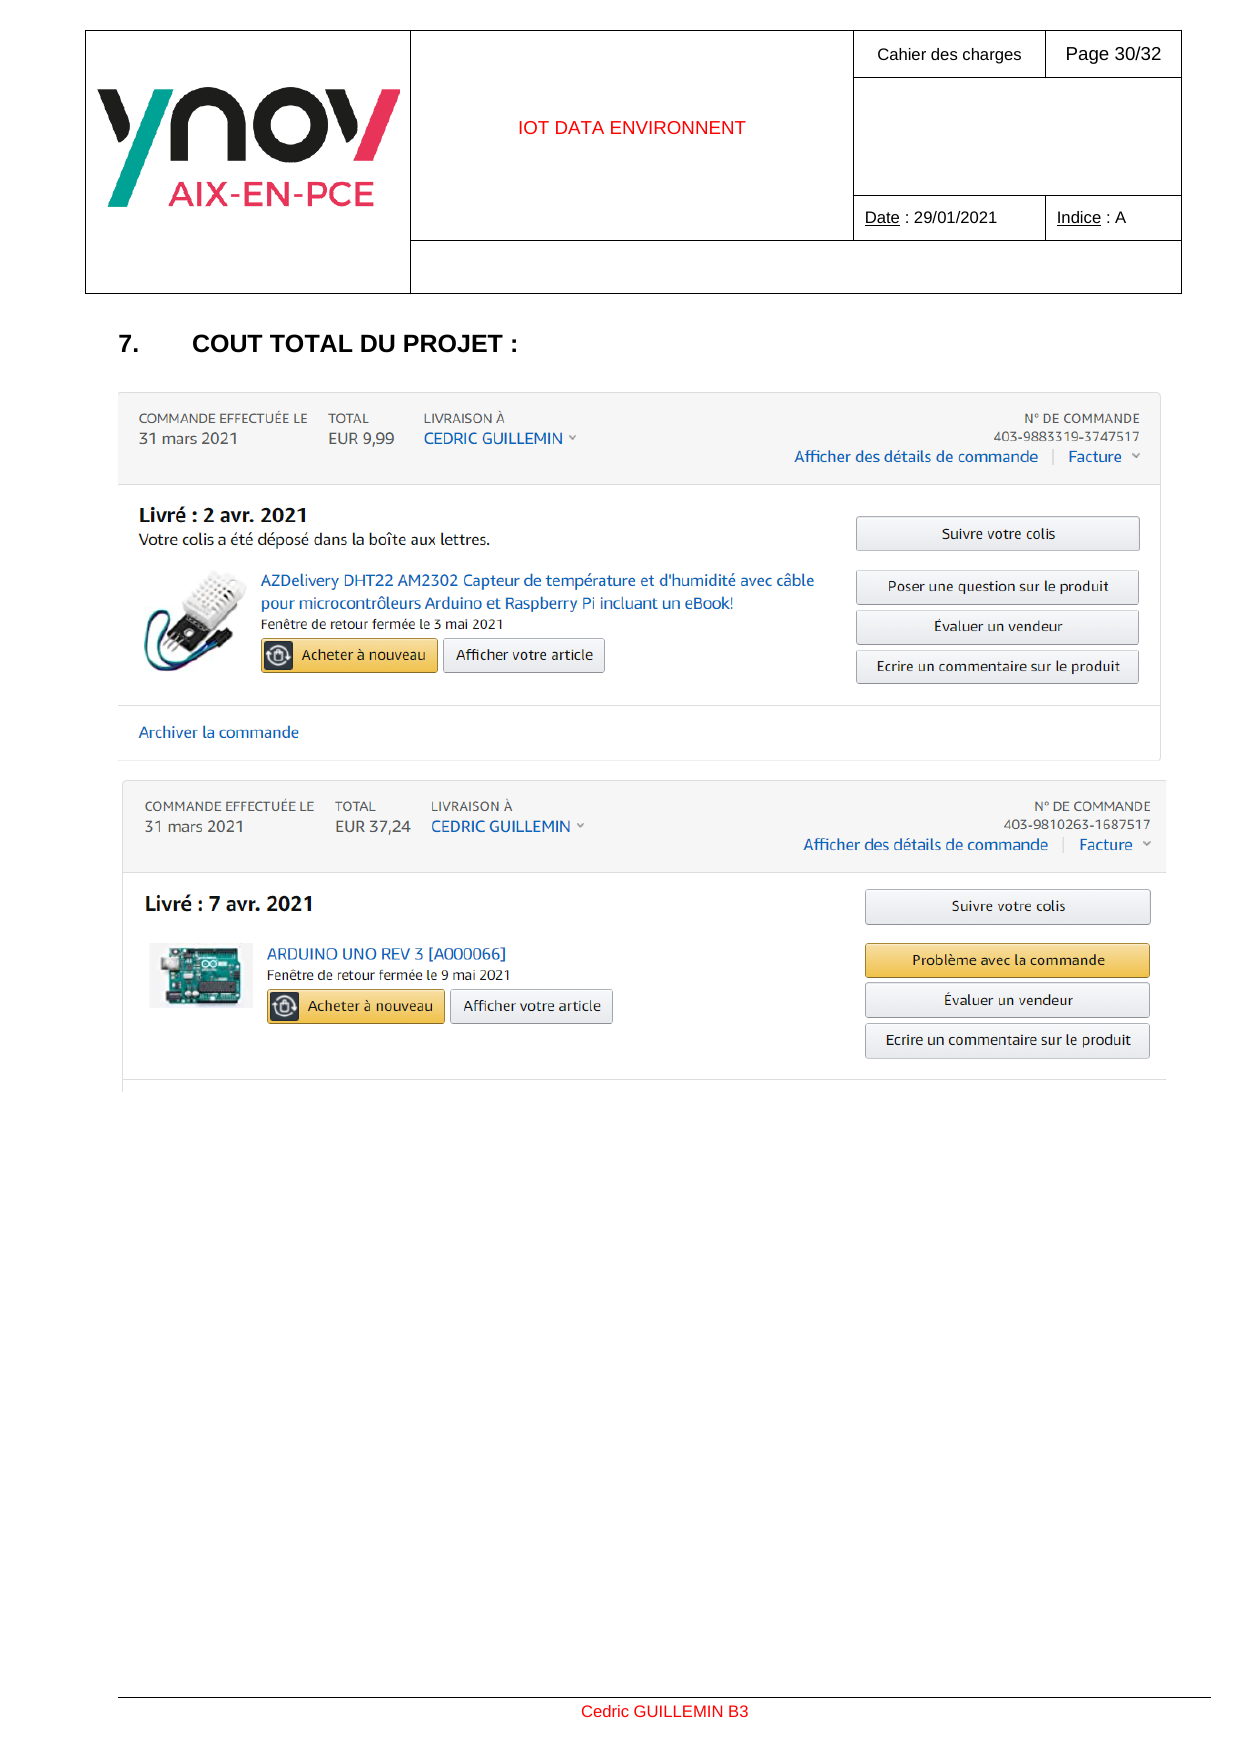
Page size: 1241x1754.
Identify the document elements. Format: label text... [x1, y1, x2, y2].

subtitle Cout total du projet : [118, 329, 1167, 358]
picture [118, 391, 1167, 761]
picture [118, 772, 1167, 1092]
picture [97, 87, 400, 207]
